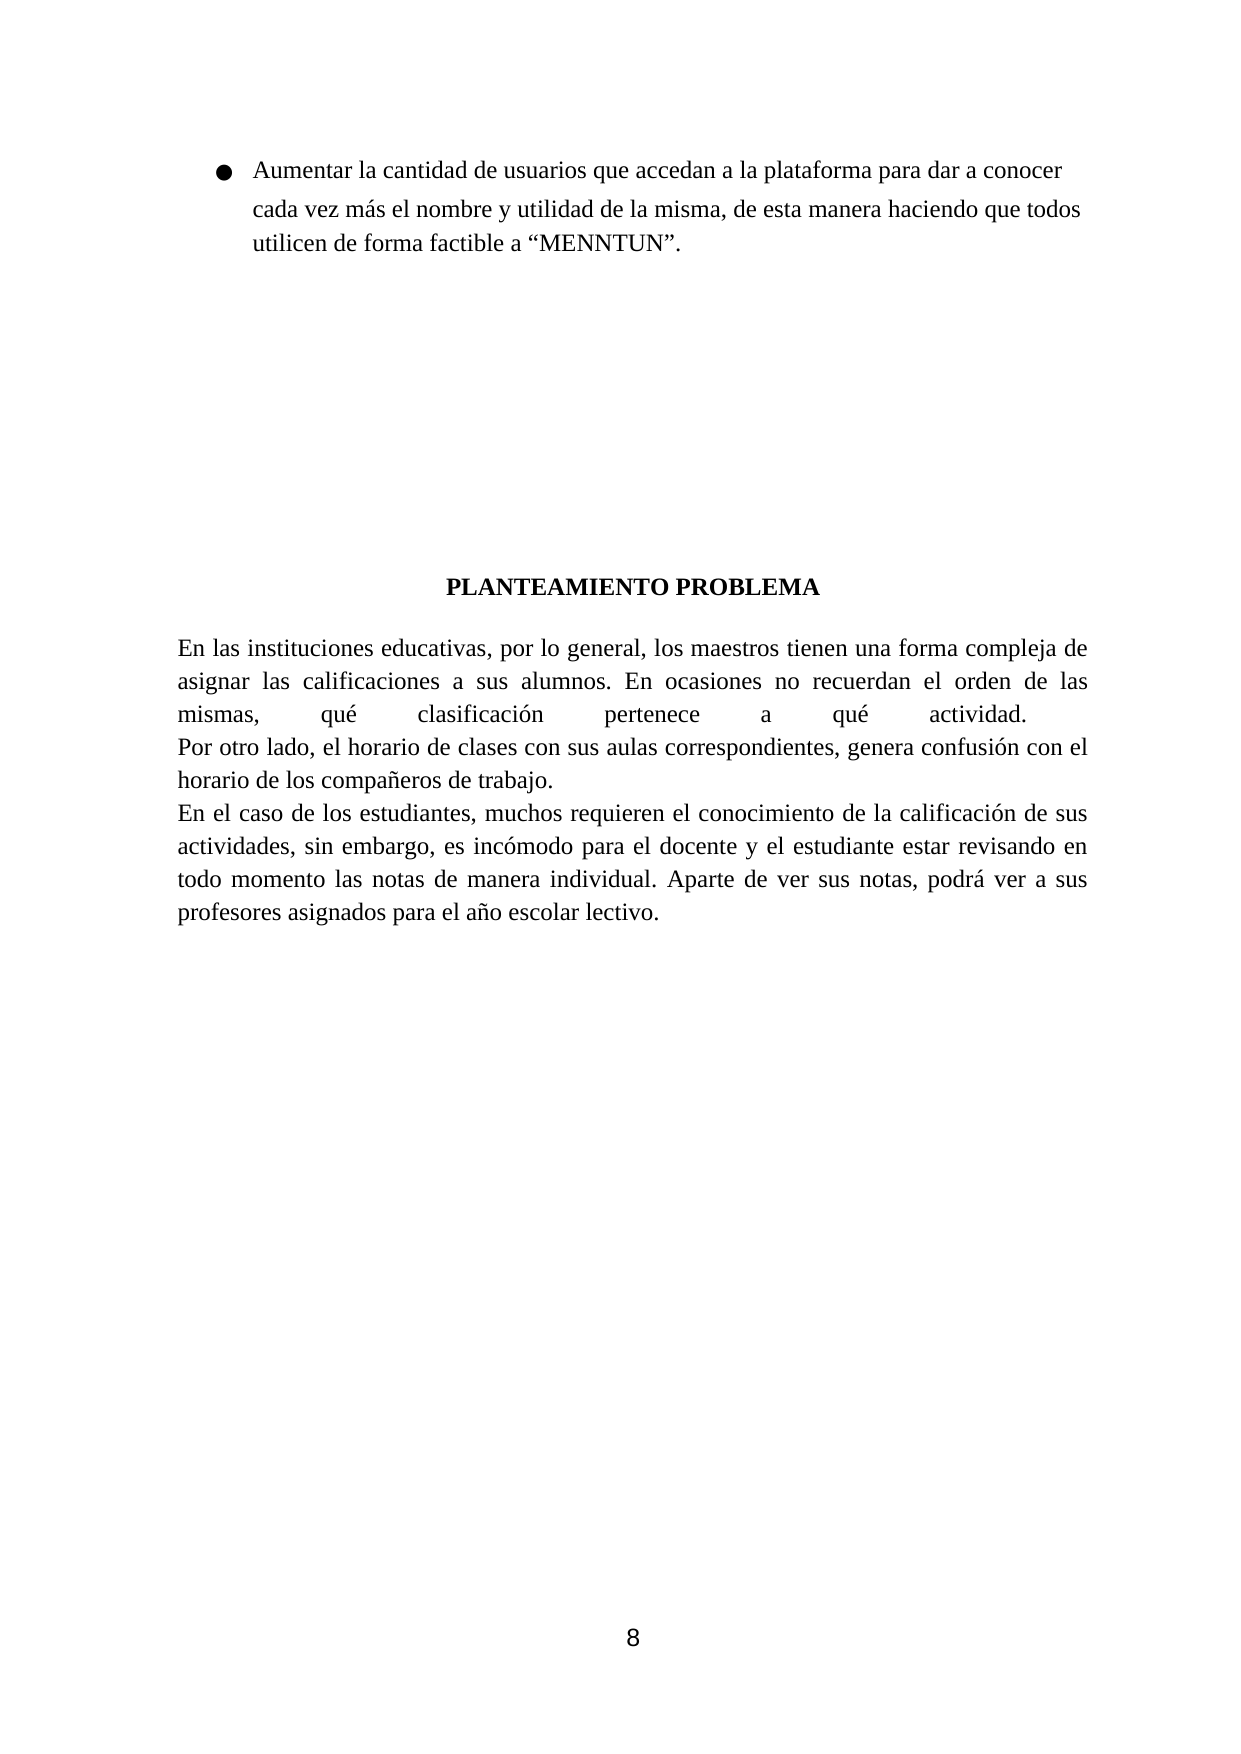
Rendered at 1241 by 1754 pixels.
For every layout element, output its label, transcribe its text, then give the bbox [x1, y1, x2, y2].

list Aumentar la cantidad de usuarios que accedan a la plataforma para dar a conocer cada vez más el nombre y utilidad de la misma, de esta manera haciendo que todos utilicen de forma factible a “MENNTUN”. [215, 148, 1089, 256]
text En las instituciones educativas, por lo general, los maestros tienen una forma compleja de asignar las calificaciones a sus alumnos. En ocasiones no recuerdan el orden de las mismas, qué clasificación pertenece a qué actividad. Por otro lado, el horario de clases con sus aulas correspondientes, genera confusión con el horario de los compañeros de trabajo. [177, 633, 1089, 794]
text En el caso de los estudiantes, muchos requieren el conocimiento de la calificación de sus actividades, sin embargo, es incómodo para el docente y el estudiante estar revisando en todo momento las notas de manera individual. Aparte de ver sus notas, podrá ver a sus profesores asignados para el año escolar lectivo. [177, 798, 1089, 926]
subtitle PLANTEAMIENTO PROBLEMA [177, 572, 1089, 600]
